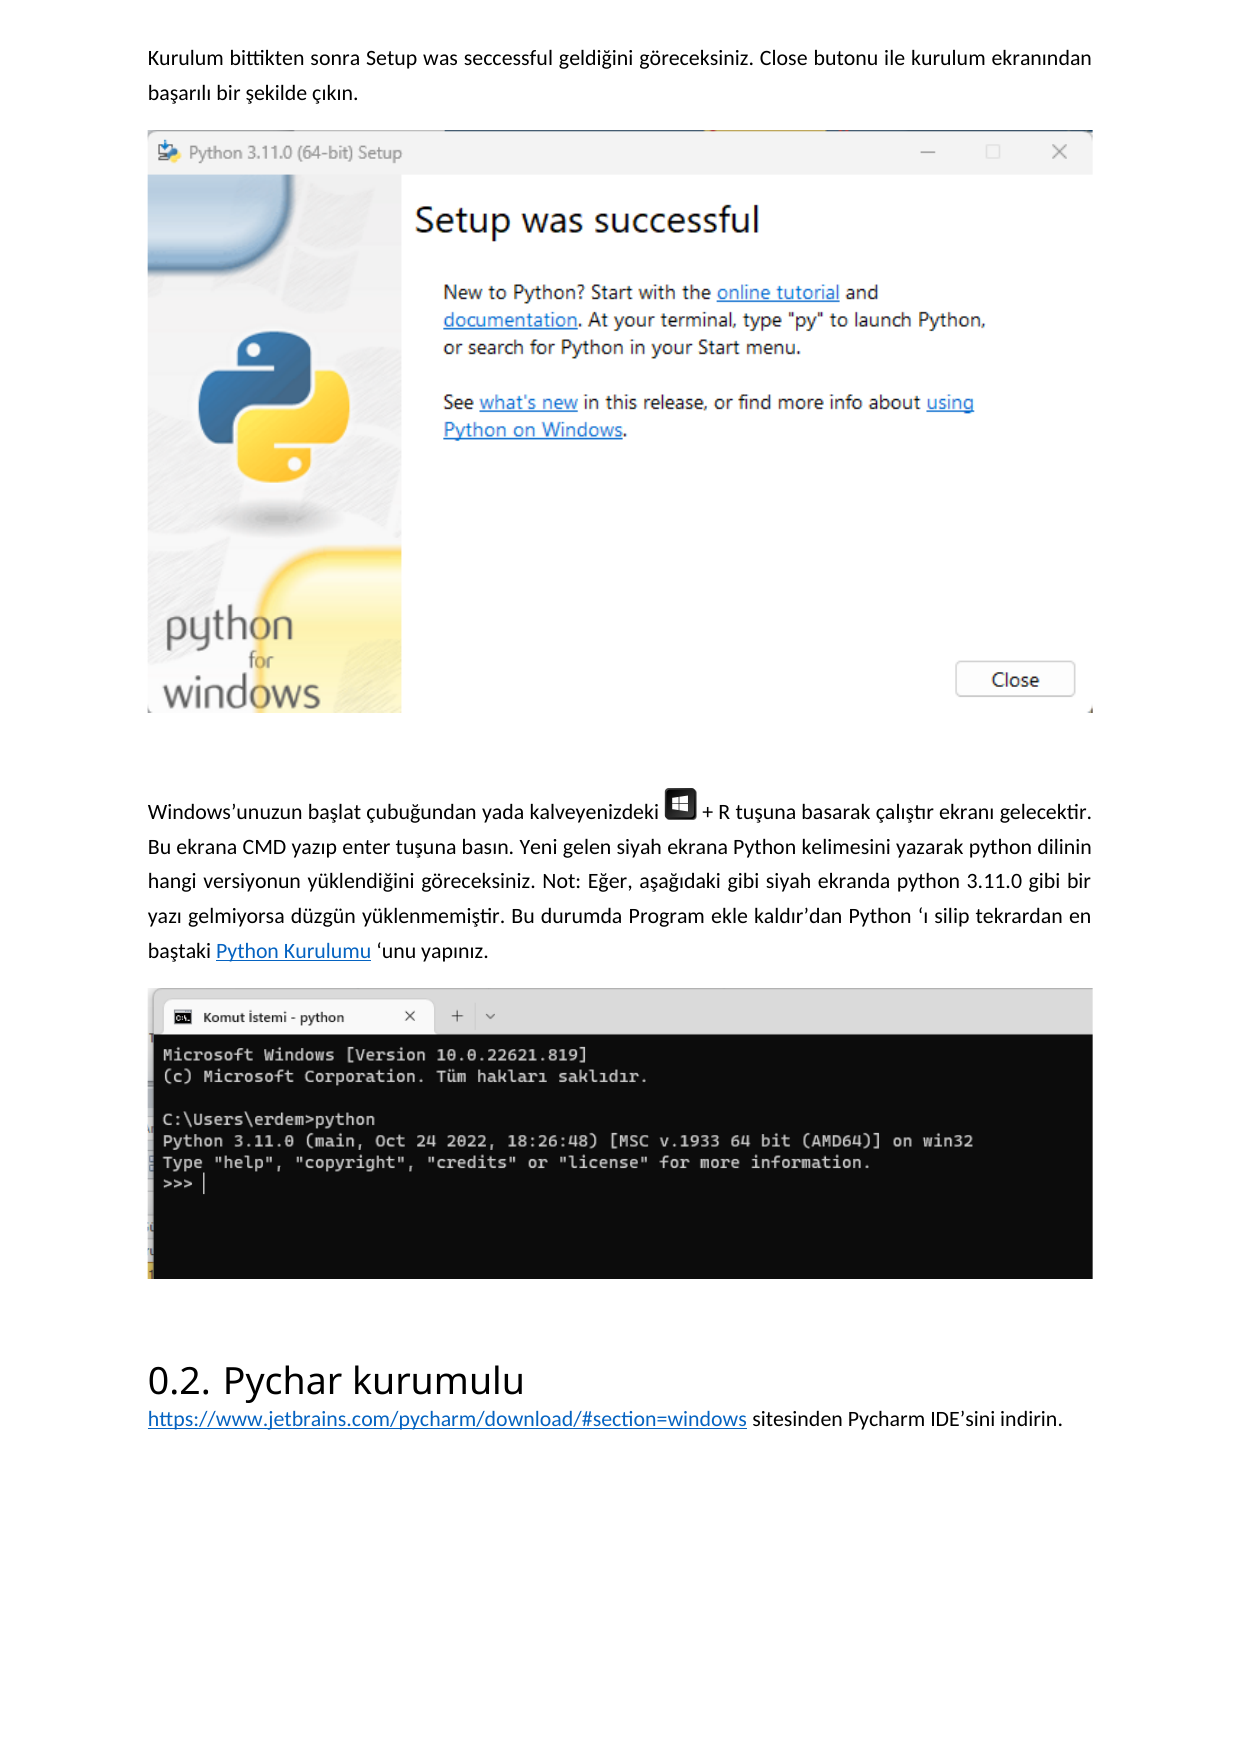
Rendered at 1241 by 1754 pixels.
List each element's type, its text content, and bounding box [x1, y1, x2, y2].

picture [147, 130, 1093, 713]
text Windows’unuzun başlat çubuğundan yada kalveyenizdeki + R tuşuna basarak çalıştır ekranı gelecektir. Bu ekrana CMD yazıp enter tuşuna basın. Yeni gelen siyah ekrana Python kelimesini yazarak python dilinin hangi versiyonun yüklendiğini göreceksiniz. Not: Eğer, aşağıdaki gibi siyah ekranda python 3.11.0 gibi bir yazı gelmiyorsa düzgün yüklenmemiştir. Bu durumda Program ekle kaldır’dan Python ‘ı silip tekrardan en baştaki Python Kurulumu ‘unu yapınız. [148, 788, 1093, 963]
text Kurulum bittikten sonra Setup was seccessful geldiğini göreceksiniz. Close butonu ile kurulum ekranından başarılı bir şekilde çıkın. [148, 44, 1093, 106]
picture [147, 988, 1093, 1279]
picture [664, 788, 697, 820]
subtitle Pychar kurumulu [148, 1354, 1093, 1405]
text https://www.jetbrains.com/pycharm/download/#section=windows sitesinden Pycharm IDE’sini indirin. [148, 1405, 1093, 1432]
